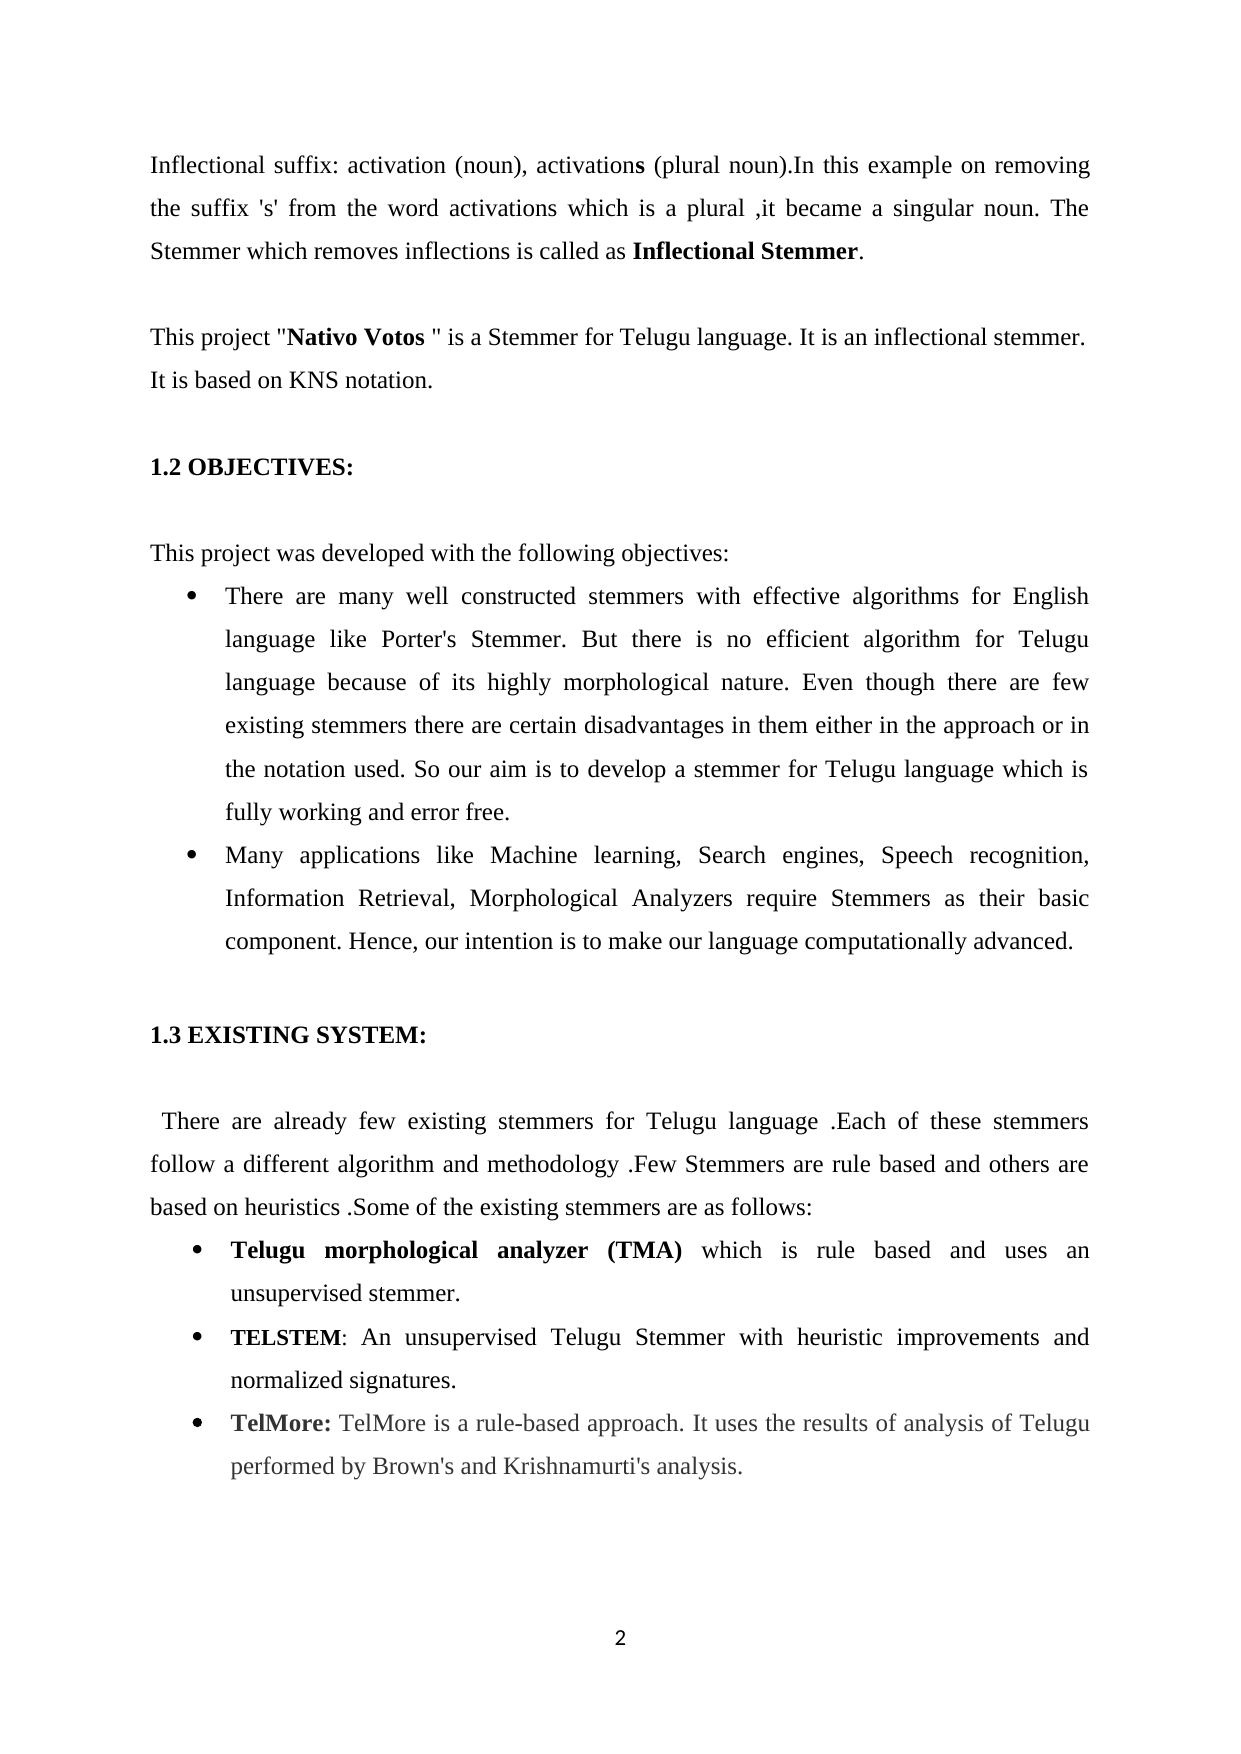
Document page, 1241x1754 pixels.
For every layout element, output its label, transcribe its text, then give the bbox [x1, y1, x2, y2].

list Telugu morphological analyzer (TMA) which is rule based and uses an unsupervised stemmer. [193, 1235, 1090, 1307]
list TELSTEM: An unsupervised Telugu Stemmer with heuristic improvements and normalized signatures. [193, 1322, 1090, 1393]
text This project was developed with the following objectives: [150, 538, 1090, 567]
list There are many well constructed stemmers with effective algorithms for English language like Porter's Stemmer. But there is no efficient algorithm for Telugu language because of its highly morphological nature. Even though there are few existing stemmers there are certain disadvantages in them either in the approach or in the notation used. So our aim is to develop a stemmer for Telugu language which is fully working and error free. [187, 581, 1090, 826]
text 1.3 EXISTING SYSTEM: [150, 1020, 1090, 1048]
text Inflectional suffix: activation (noun), activations (plural noun).In this example on removing the suffix 's' from the word activations which is a plural ,it became a singular noun. The Stemmer which removes inflections is called as Inflectional Stemmer. [150, 150, 1090, 265]
text There are already few existing stemmers for Telugu language .Each of these stemmers follow a different algorithm and methodology .Few Stemmers are rule based and others are based on heuristics .Some of the existing stemmers are as follows: [150, 1106, 1090, 1221]
list TelMore: TelMore is a rule-based approach. It uses the results of analysis of Telugu performed by Brown's and Krishnamurti's analysis. [193, 1408, 1090, 1480]
text It is based on KNS notation. [150, 366, 1090, 394]
list Many applications like Machine learning, Search engines, Speech recognition, Information Retrieval, Morphological Analyzers require Stemmers as their basic component. Hence, our intention is to make our language computationally advanced. [187, 840, 1090, 955]
text This project "Nativo Votos " is a Stemmer for Telugu language. It is an inflectional stemmer. [150, 322, 1090, 351]
text 1.2 OBJECTIVES: [150, 452, 1090, 481]
